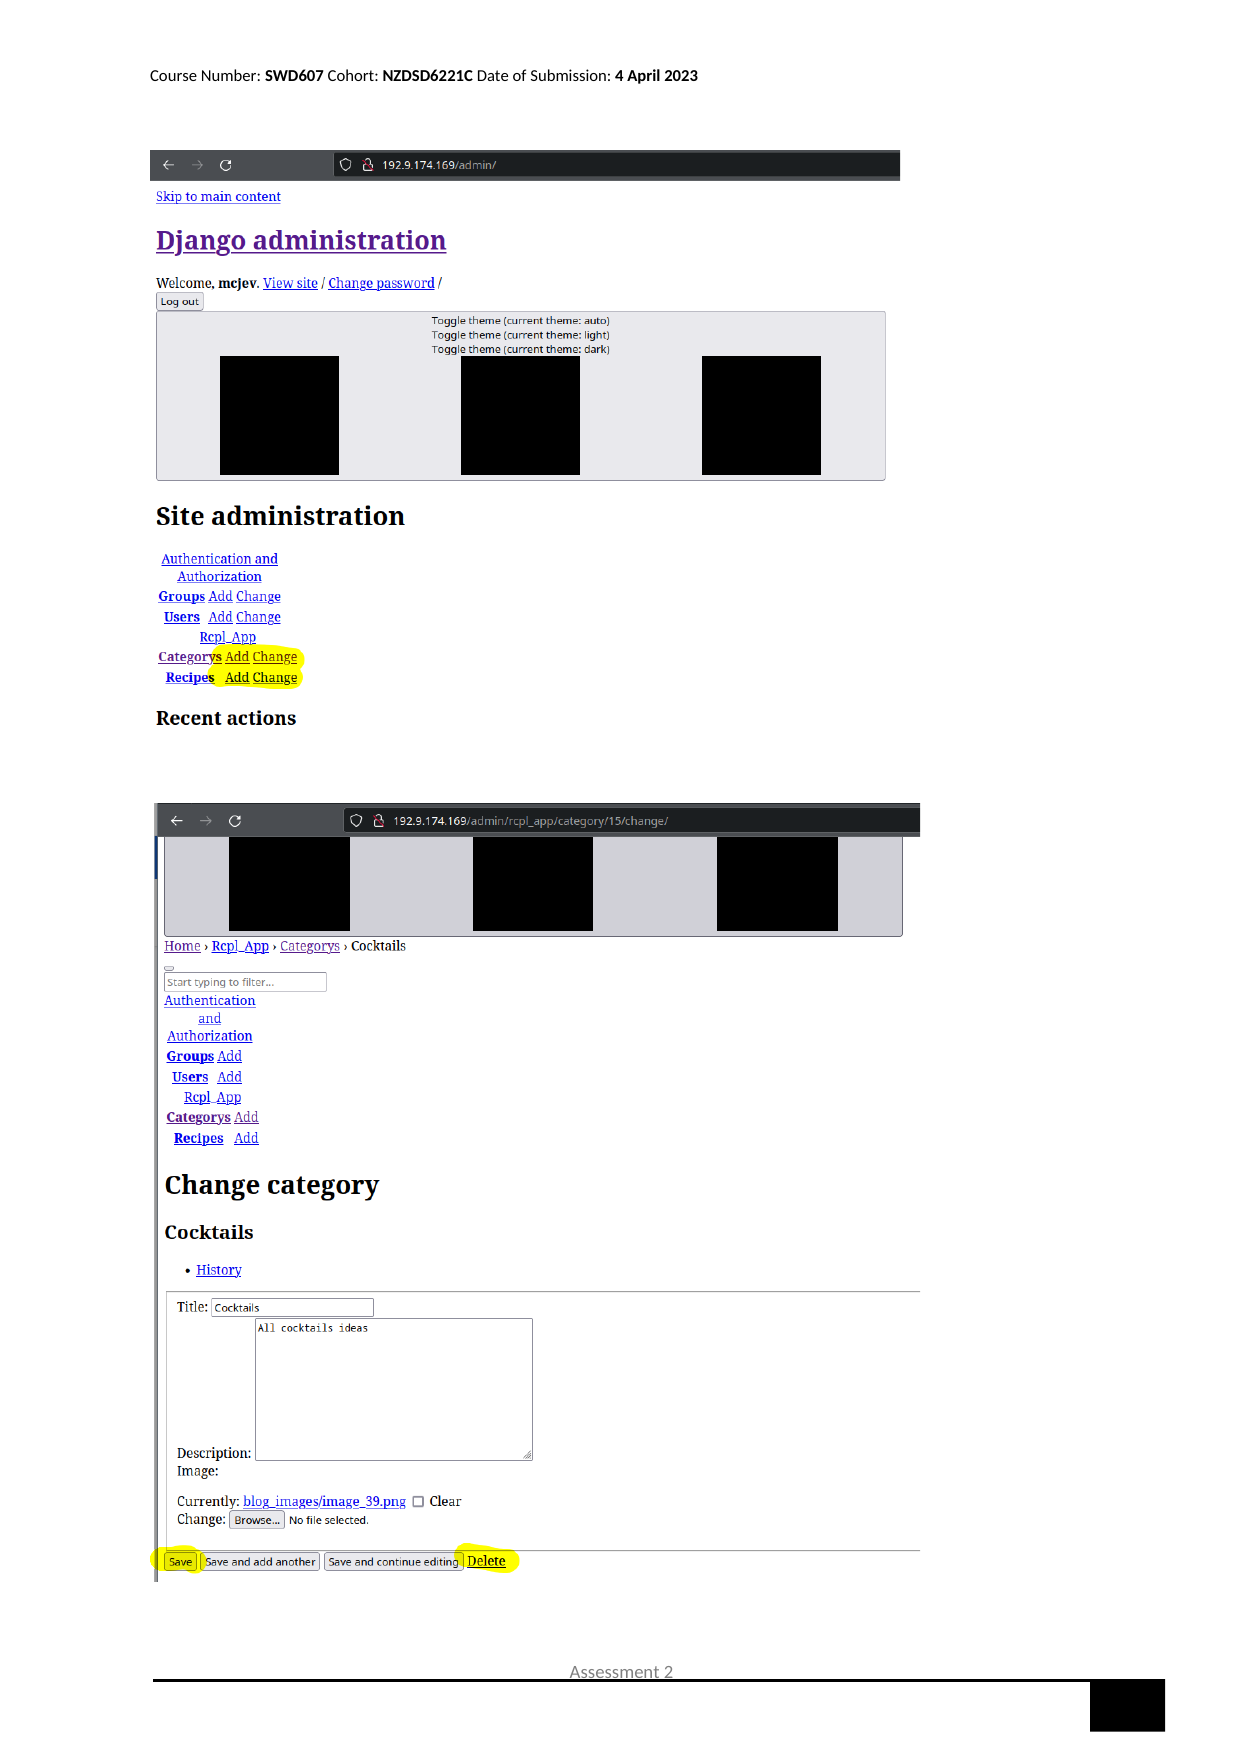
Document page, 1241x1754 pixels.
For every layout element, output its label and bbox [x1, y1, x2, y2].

picture [150, 803, 921, 1582]
picture [150, 150, 901, 738]
